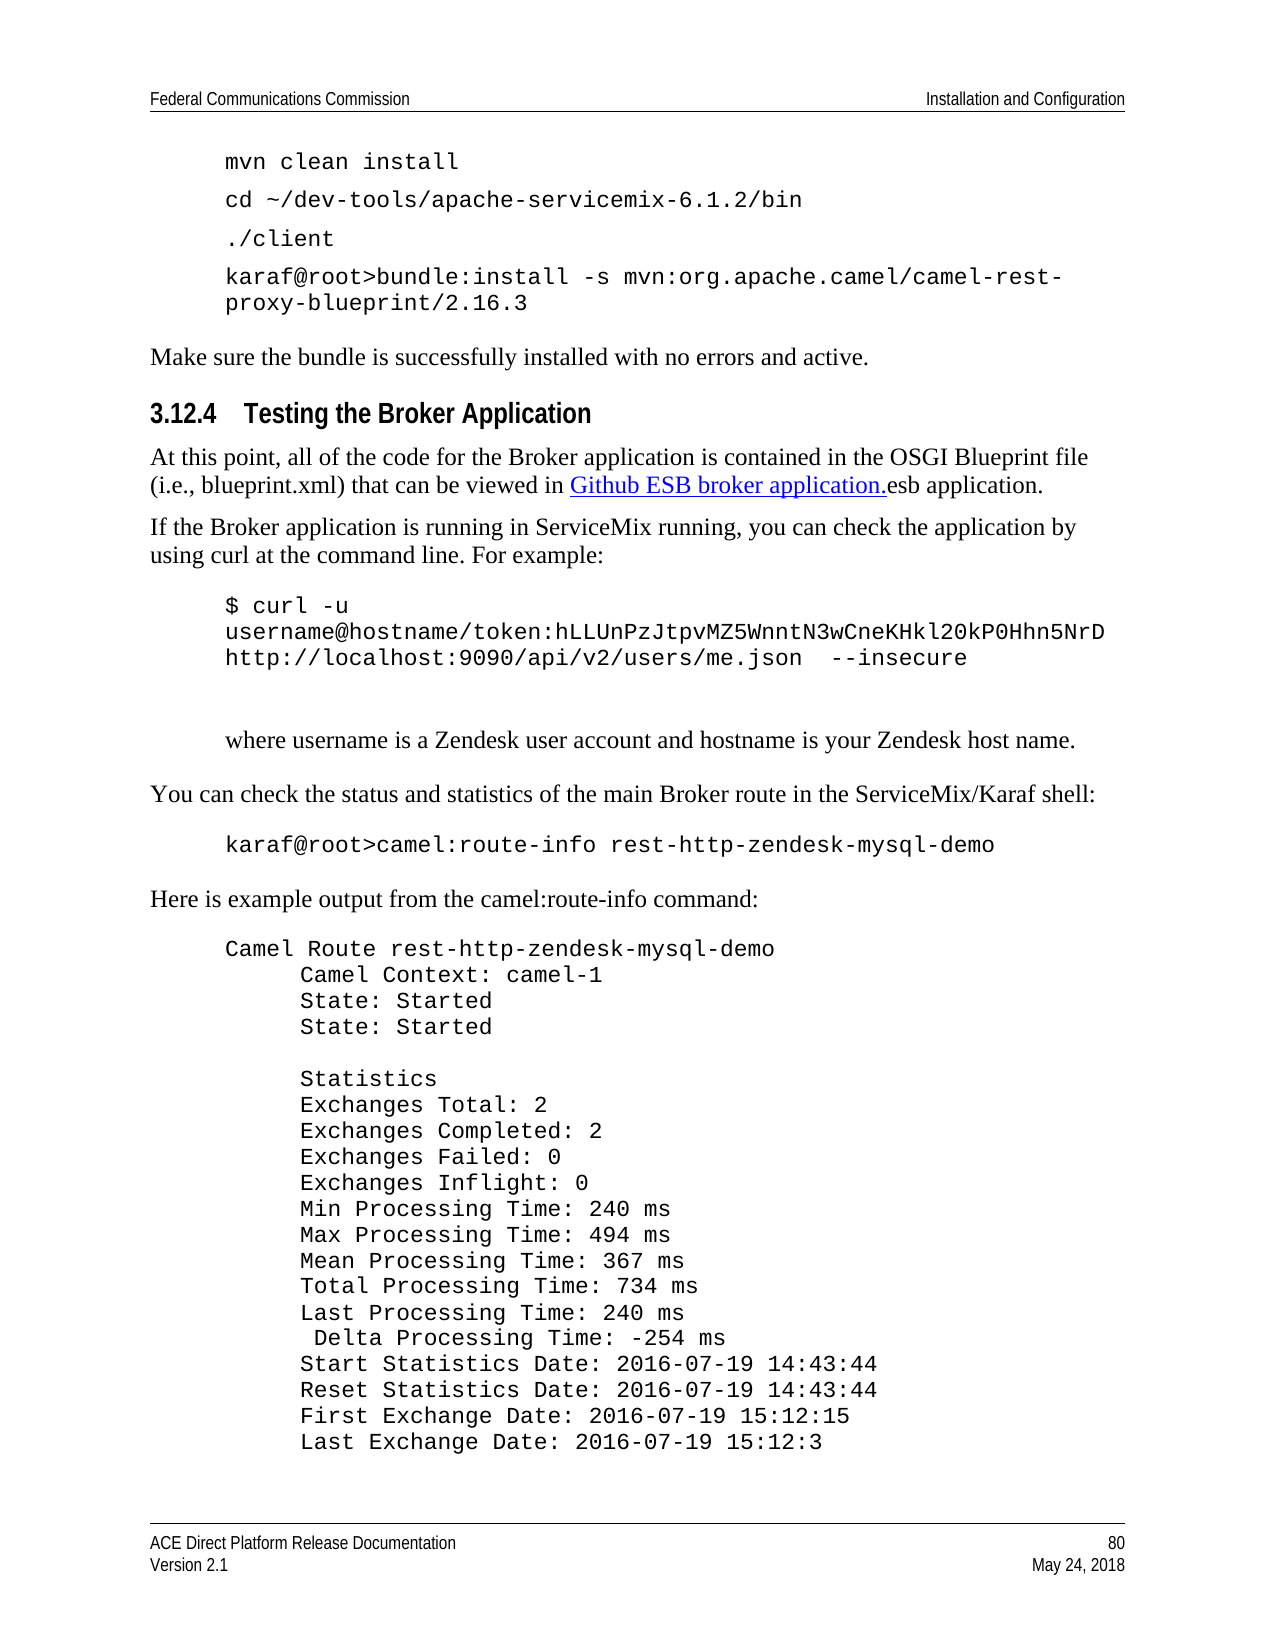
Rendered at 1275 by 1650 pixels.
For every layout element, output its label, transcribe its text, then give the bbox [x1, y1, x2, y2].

text Here is example output from the camel:route-info command: [150, 884, 1125, 913]
text where username is a Zendesk user account and hostname is your Zendesk host name. [225, 726, 1125, 754]
text If the Broker application is running in ServiceMix running, you can check the application by using curl at the command line. For example: [150, 512, 1125, 569]
text At this point, all of the code for the Broker application is contained in the OSGI Blueprint file (i.e., blueprint.xml) that can be viewed in Github ESB broker application.esb application. [150, 442, 1125, 499]
text mvn clean install [225, 150, 1125, 176]
text You can check the status and statistics of the main Broker route in the ServiceMix/Karaf shell: [150, 779, 1125, 808]
text karaf@root>camel:route-info rest-http-zendesk-mysql-demo [225, 833, 1125, 859]
subtitle Testing the Broker Application [150, 396, 1125, 429]
text $ curl -u username@hostname/token:hLLUnPzJtpvMZ5WnntN3wCneKHkl20kP0Hhn5NrD http://localhost:9090/api/v2/users/me.json --insecure [225, 594, 1125, 672]
text Make sure the bundle is successfully installed with no errors and active. [150, 342, 1125, 371]
text cd ~/dev-tools/apache-servicemix-6.1.2/bin [225, 188, 1125, 214]
list Camel Route rest-http-zendesk-mysql-demo Camel Context: camel-1 State: Started State: Started Statistics Exchanges Total: 2 Exchanges Completed: 2 Exchanges Failed: 0 Exchanges Inflight: 0 Min Processing Time: 240 ms Max Processing Time: 494 ms Mean Processing Time: 367 ms Total Processing Time: 734 ms Last Processing Time: 240 ms Delta Processing Time: -254 ms Start Statistics Date: 2016-07-19 14:43:44 Reset Statistics Date: 2016-07-19 14:43:44 First Exchange Date: 2016-07-19 15:12:15 Last Exchange Date: 2016-07-19 15:12:3 [225, 938, 1125, 1456]
text ./client [225, 227, 1125, 253]
text karaf@root>bundle:install -s mvn:org.apache.camel/camel-rest-proxy-blueprint/2.16.3 [225, 265, 1125, 317]
